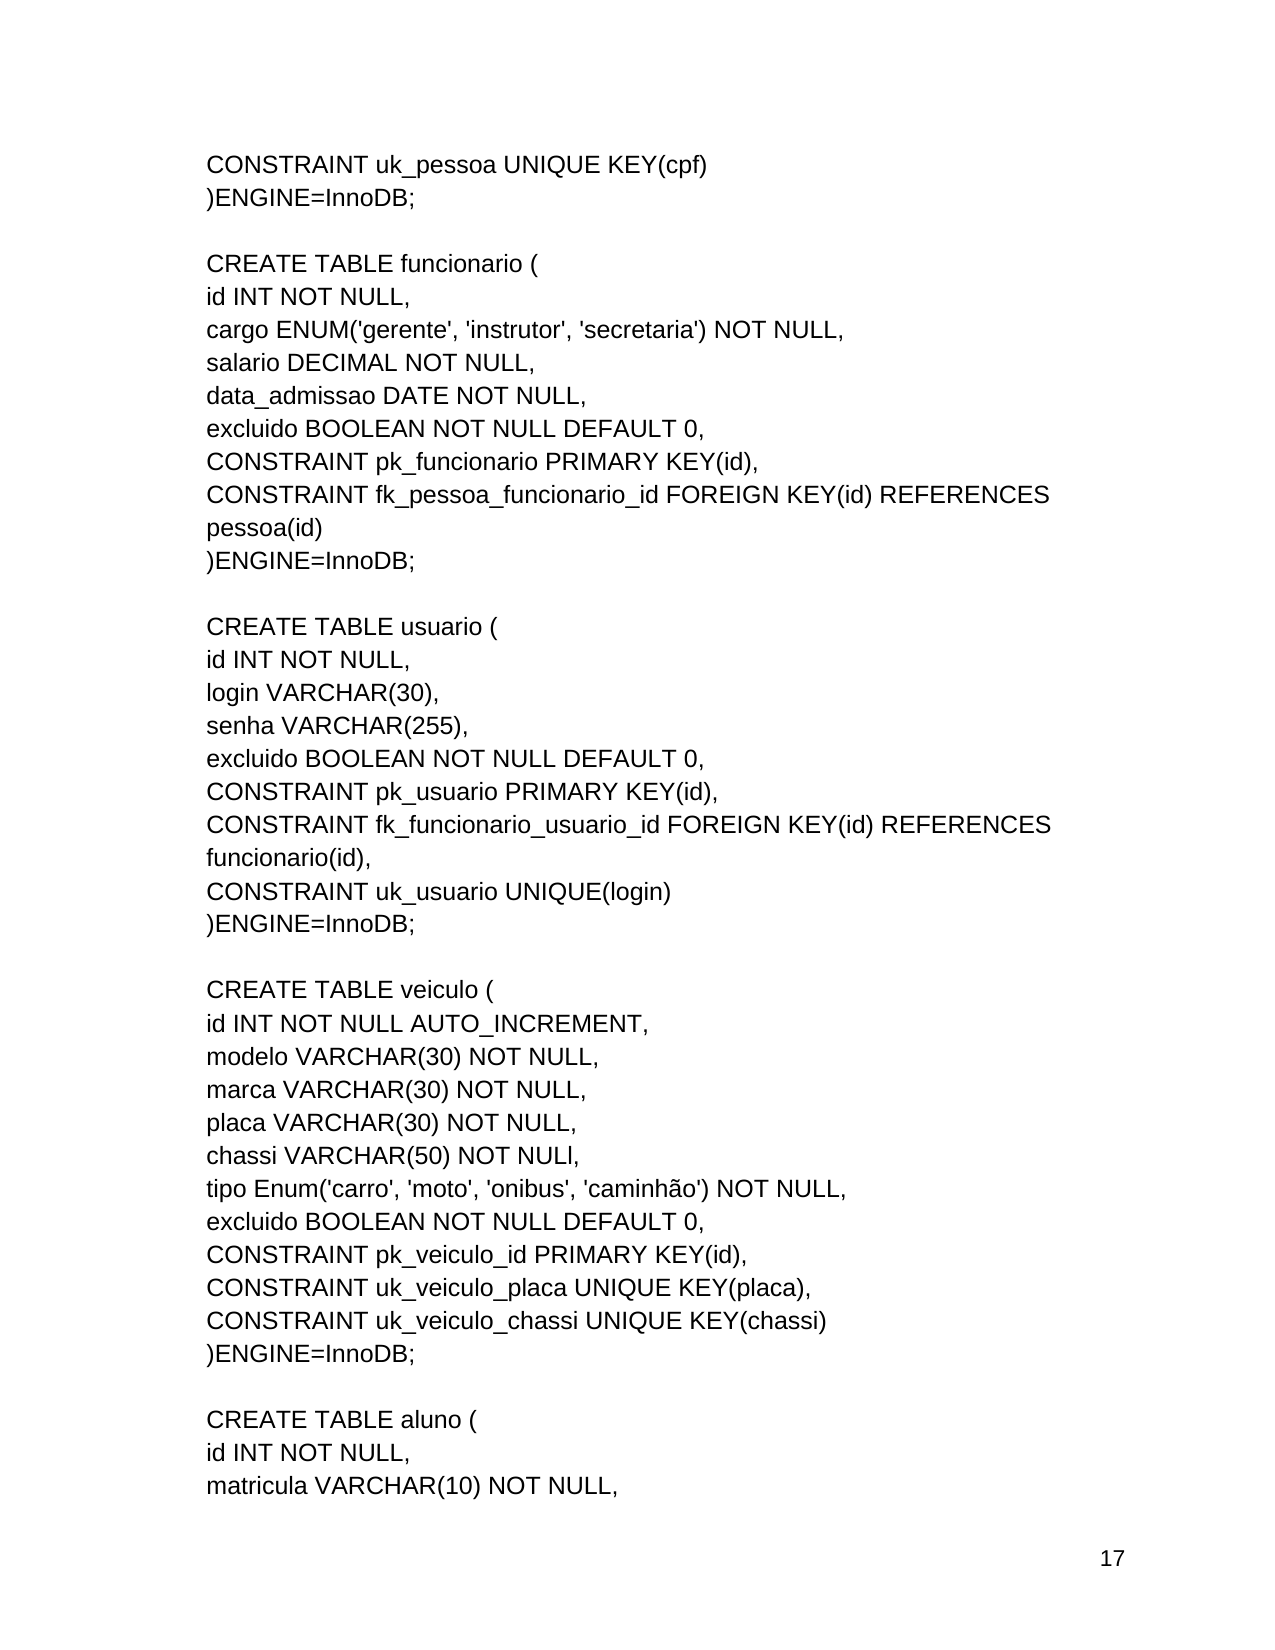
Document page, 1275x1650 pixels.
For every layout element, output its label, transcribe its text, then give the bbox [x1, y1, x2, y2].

text )ENGINE=InnoDB; [206, 183, 1125, 212]
text CONSTRAINT uk_pessoa UNIQUE KEY(cpf) [206, 150, 1125, 179]
text excluido BOOLEAN NOT NULL DEFAULT 0, [206, 1207, 1125, 1235]
text CONSTRAINT pk_funcionario PRIMARY KEY(id), [206, 447, 1125, 476]
text data_admissao DATE NOT NULL, [206, 381, 1125, 410]
text )ENGINE=InnoDB; [206, 909, 1125, 938]
text CREATE TABLE veiculo ( [206, 976, 1125, 1004]
text marca VARCHAR(30) NOT NULL, [206, 1074, 1125, 1103]
text placa VARCHAR(30) NOT NULL, [206, 1108, 1125, 1136]
text id INT NOT NULL, [206, 645, 1125, 674]
text id INT NOT NULL AUTO_INCREMENT, [206, 1008, 1125, 1037]
text chassi VARCHAR(50) NOT NULl, [206, 1141, 1125, 1169]
text CREATE TABLE usuario ( [206, 612, 1125, 641]
text CONSTRAINT fk_pessoa_funcionario_id FOREIGN KEY(id) REFERENCES pessoa(id) [206, 480, 1125, 542]
text excluido BOOLEAN NOT NULL DEFAULT 0, [206, 744, 1125, 773]
text CONSTRAINT pk_veiculo_id PRIMARY KEY(id), [206, 1240, 1125, 1268]
text id INT NOT NULL, [206, 1438, 1125, 1467]
text )ENGINE=InnoDB; [206, 1339, 1125, 1367]
text CREATE TABLE funcionario ( [206, 249, 1125, 278]
text cargo ENUM('gerente', 'instrutor', 'secretaria') NOT NULL, [206, 315, 1125, 344]
text senha VARCHAR(255), [206, 711, 1125, 740]
text login VARCHAR(30), [206, 678, 1125, 707]
text CONSTRAINT uk_veiculo_placa UNIQUE KEY(placa), [206, 1273, 1125, 1301]
text CREATE TABLE aluno ( [206, 1405, 1125, 1433]
text CONSTRAINT pk_usuario PRIMARY KEY(id), [206, 777, 1125, 806]
text modelo VARCHAR(30) NOT NULL, [206, 1042, 1125, 1070]
text salario DECIMAL NOT NULL, [206, 348, 1125, 377]
text )ENGINE=InnoDB; [206, 546, 1125, 575]
text id INT NOT NULL, [206, 282, 1125, 311]
text tipo Enum('carro', 'moto', 'onibus', 'caminhão') NOT NULL, [206, 1174, 1125, 1202]
text excluido BOOLEAN NOT NULL DEFAULT 0, [206, 414, 1125, 443]
text CONSTRAINT uk_usuario UNIQUE(login) [206, 876, 1125, 905]
text matricula VARCHAR(10) NOT NULL, [206, 1471, 1125, 1499]
text CONSTRAINT fk_funcionario_usuario_id FOREIGN KEY(id) REFERENCES funcionario(id), [206, 810, 1125, 872]
text CONSTRAINT uk_veiculo_chassi UNIQUE KEY(chassi) [206, 1306, 1125, 1334]
